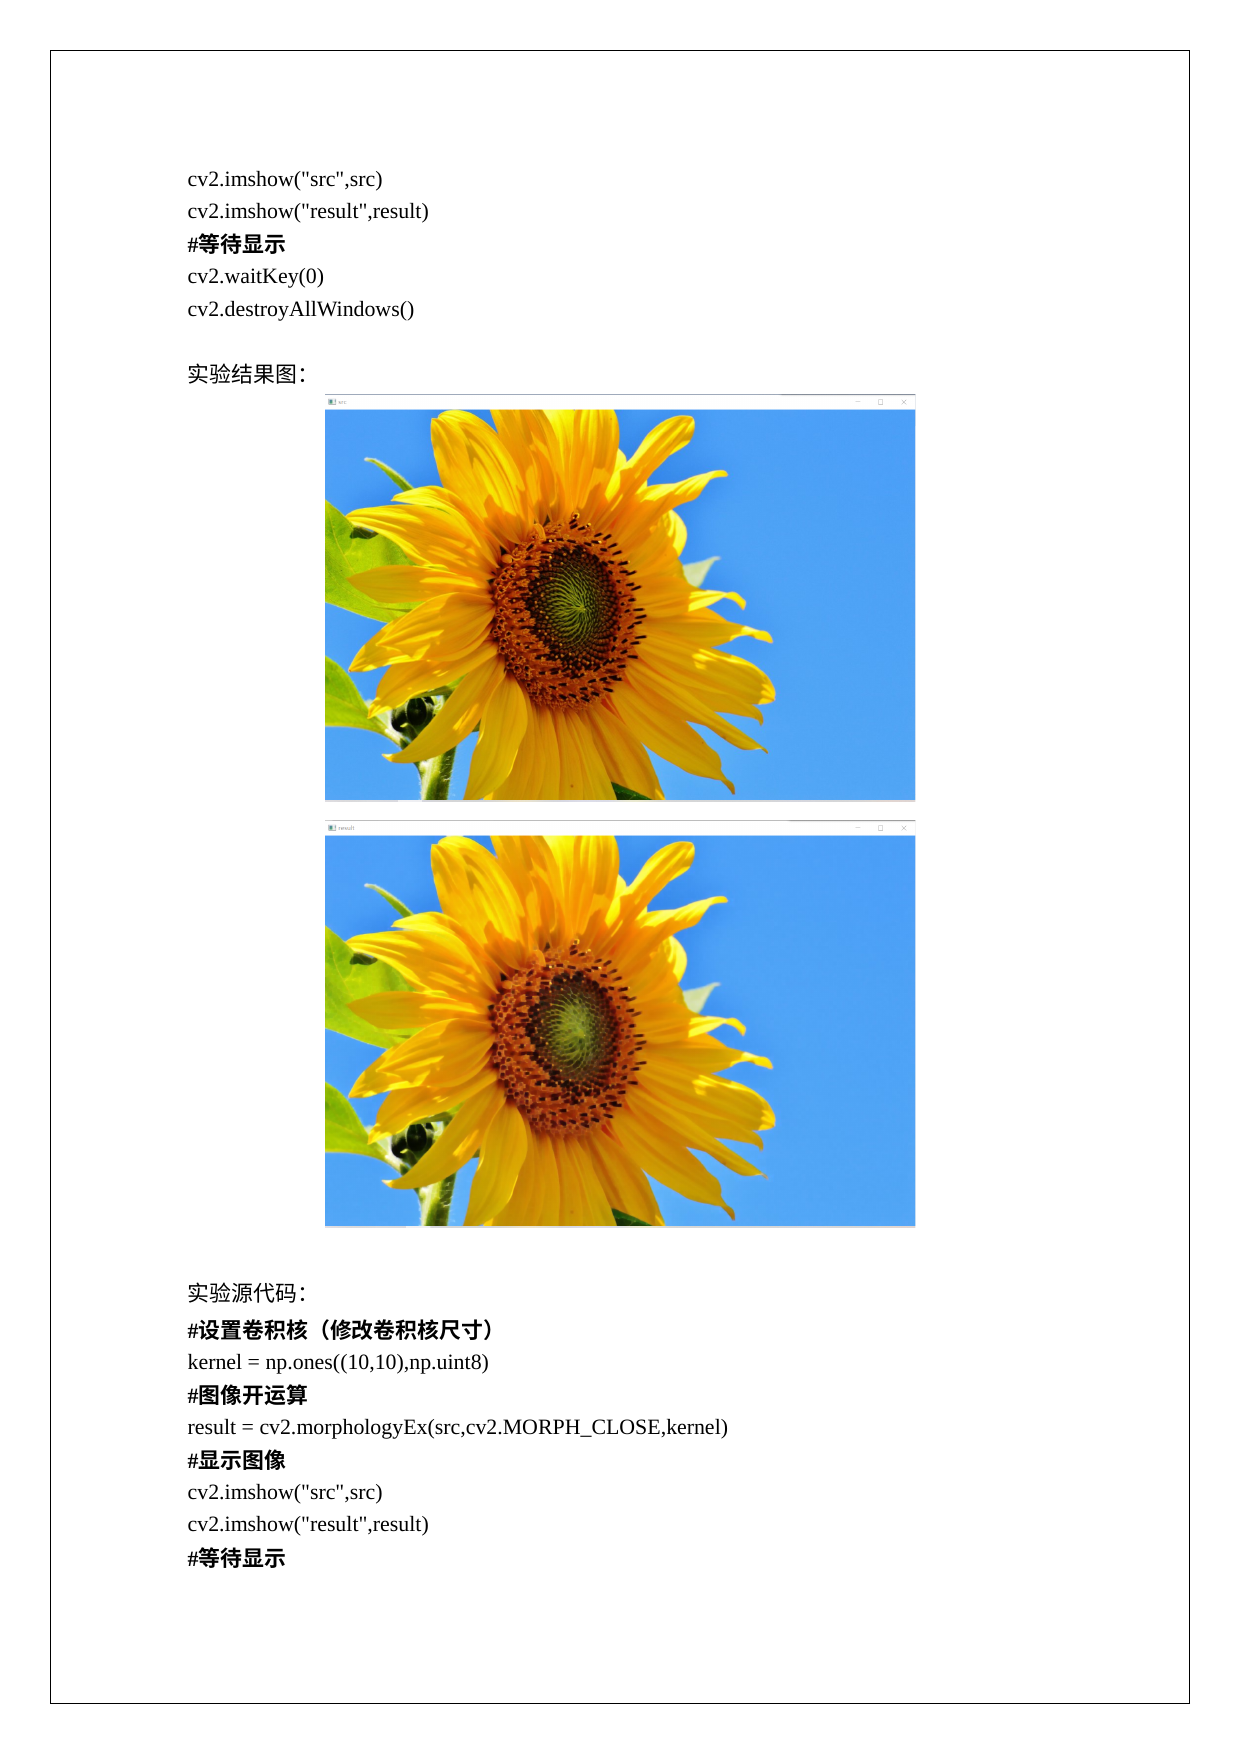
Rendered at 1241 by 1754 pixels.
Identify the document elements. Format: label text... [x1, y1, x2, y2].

text #等待显示 [187, 227, 1053, 259]
text #设置卷积核（修改卷积核尺寸） [187, 1313, 1053, 1345]
picture [325, 394, 916, 802]
text cv2.destroyAllWindows() [187, 292, 1053, 324]
text kernel = np.ones((10,10),np.uint8) [187, 1345, 1053, 1378]
text cv2.waitKey(0) [187, 259, 1053, 292]
text cv2.imshow("result",result) [187, 194, 1053, 227]
text 实验源代码： [187, 1275, 1053, 1308]
text cv2.imshow("result",result) [187, 1508, 1053, 1540]
text cv2.imshow("src",src) [187, 162, 1053, 194]
text #显示图像 [187, 1443, 1053, 1475]
text #等待显示 [187, 1540, 1053, 1573]
picture [325, 820, 916, 1228]
text 实验结果图： [187, 357, 1053, 389]
text cv2.imshow("src",src) [187, 1475, 1053, 1508]
text #图像开运算 [187, 1378, 1053, 1410]
text result = cv2.morphologyEx(src,cv2.MORPH_CLOSE,kernel) [187, 1410, 1053, 1443]
